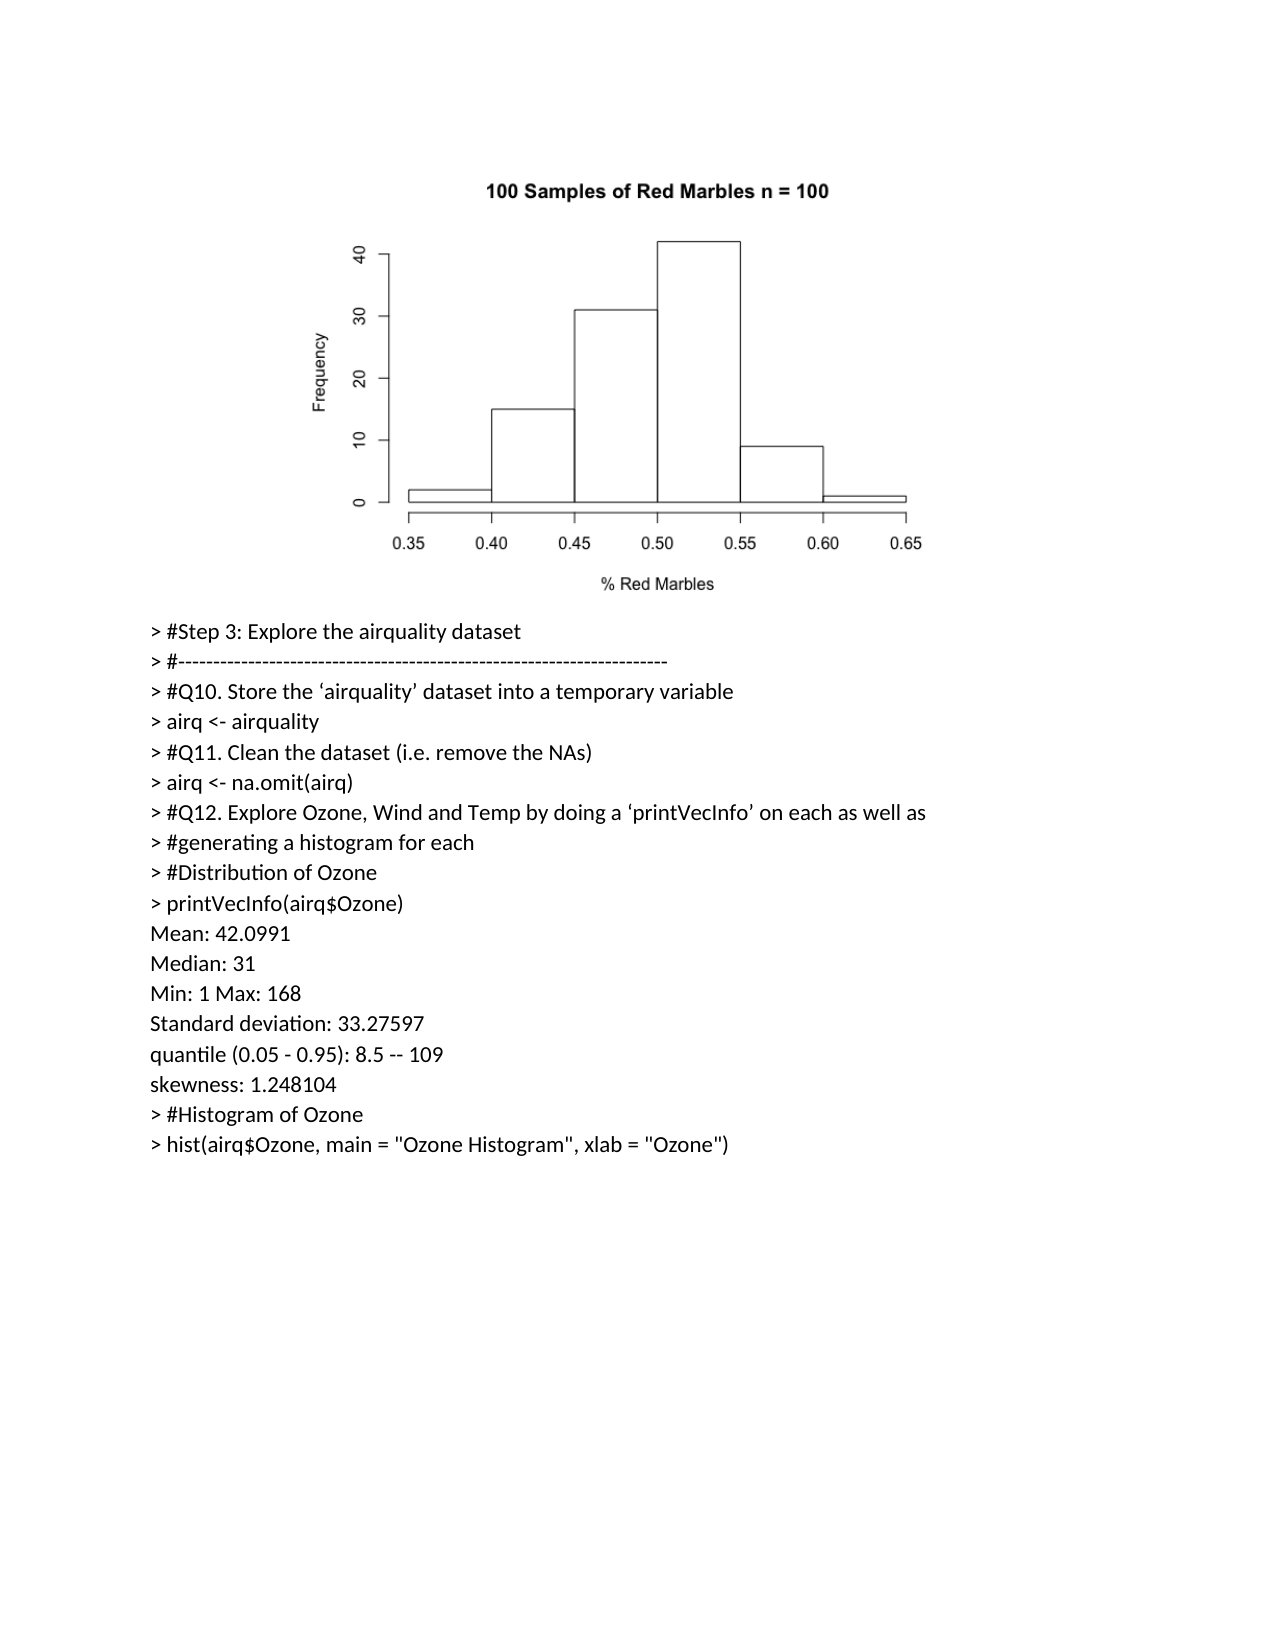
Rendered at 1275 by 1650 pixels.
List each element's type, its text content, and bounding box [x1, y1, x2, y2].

text Min: 1 Max: 168 [150, 979, 1125, 1007]
picture [307, 150, 968, 615]
text Median: 31 [150, 949, 1125, 977]
text Standard deviation: 33.27597 [150, 1009, 1125, 1037]
text Mean: 42.0991 [150, 919, 1125, 947]
text > #Q12. Explore Ozone, Wind and Temp by doing a ‘printVecInfo’ on each as well as [150, 798, 1125, 826]
text > hist(airq$Ozone, main = "Ozone Histogram", xlab = "Ozone") [150, 1130, 1125, 1158]
text > printVecInfo(airq$Ozone) [150, 889, 1125, 917]
text > #Q10. Store the ‘airquality’ dataset into a temporary variable [150, 677, 1125, 705]
text > #generating a histogram for each [150, 828, 1125, 856]
text > airq <- airquality [150, 707, 1125, 735]
text > #Histogram of Ozone [150, 1100, 1125, 1128]
text quantile (0.05 - 0.95): 8.5 -- 109 [150, 1040, 1125, 1068]
text skewness: 1.248104 [150, 1070, 1125, 1098]
text > #Q11. Clean the dataset (i.e. remove the NAs) [150, 738, 1125, 766]
text > #Step 3: Explore the airquality dataset [150, 617, 1125, 645]
text > #Distribution of Ozone [150, 858, 1125, 886]
text > #---------------------------------------------------------------------- [150, 647, 1125, 675]
text > airq <- na.omit(airq) [150, 768, 1125, 796]
